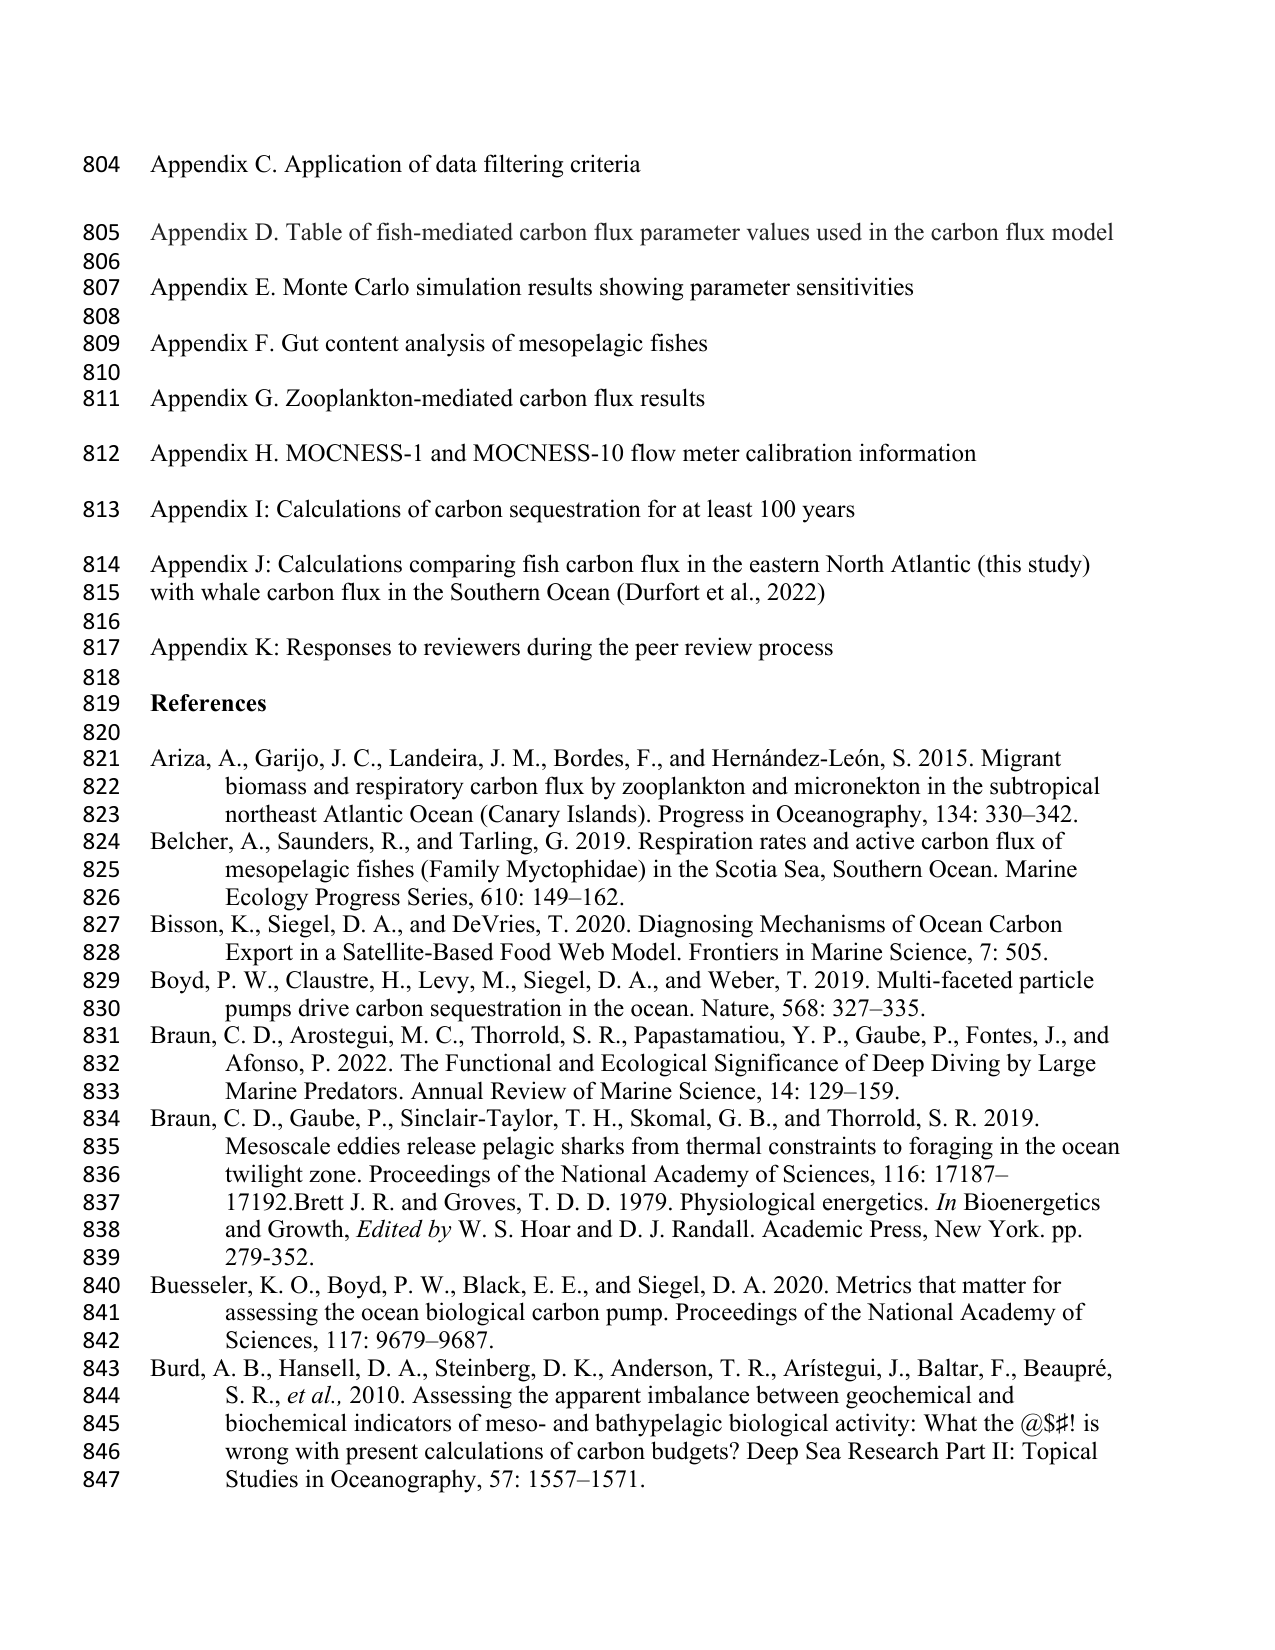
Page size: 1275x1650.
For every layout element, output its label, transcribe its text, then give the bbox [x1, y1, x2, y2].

text Appendix K: Responses to reviewers during the peer review process [150, 633, 1125, 661]
text Burd, A. B., Hansell, D. A., Steinberg, D. K., Anderson, T. R., Arístegui, J., Baltar, F., Beaupré, S. R., et al., 2010. Assessing the apparent imbalance between geochemical and biochemical indicators of meso- and bathypelagic biological activity: What the @$♯! is wrong with present calculations of carbon budgets? Deep Sea Research Part II: Topical Studies in Oceanography, 57: 1557–1571. [150, 1354, 1125, 1492]
text Appendix E. Monte Carlo simulation results showing parameter sensitivities [150, 273, 1125, 301]
text Bisson, K., Siegel, D. A., and DeVries, T. 2020. Diagnosing Mechanisms of Ocean Carbon Export in a Satellite-Based Food Web Model. Frontiers in Marine Science, 7: 505. [150, 911, 1125, 966]
text Appendix F. Gut content analysis of mesopelagic fishes [150, 329, 1125, 356]
text Appendix I: Calculations of carbon sequestration for at least 100 years [150, 495, 1125, 523]
text References [150, 689, 1125, 717]
text Appendix C. Application of data filtering criteria [150, 150, 1125, 178]
text Braun, C. D., Arostegui, M. C., Thorrold, S. R., Papastamatiou, Y. P., Gaube, P., Fontes, J., and Afonso, P. 2022. The Functional and Ecological Significance of Deep Diving by Large Marine Predators. Annual Review of Marine Science, 14: 129–159. [150, 1021, 1125, 1104]
text Ariza, A., Garijo, J. C., Landeira, J. M., Bordes, F., and Hernández-León, S. 2015. Migrant biomass and respiratory carbon flux by zooplankton and micronekton in the subtropical northeast Atlantic Ocean (Canary Islands). Progress in Oceanography, 134: 330–342. [150, 744, 1125, 827]
text Belcher, A., Saunders, R., and Tarling, G. 2019. Respiration rates and active carbon flux of mesopelagic fishes (Family Myctophidae) in the Scotia Sea, Southern Ocean. Marine Ecology Progress Series, 610: 149–162. [150, 827, 1125, 911]
text Buesseler, K. O., Boyd, P. W., Black, E. E., and Siegel, D. A. 2020. Metrics that matter for assessing the ocean biological carbon pump. Proceedings of the National Academy of Sciences, 117: 9679–9687. [150, 1271, 1125, 1354]
text Appendix J: Calculations comparing fish carbon flux in the eastern North Atlantic (this study) with whale carbon flux in the Southern Ocean (Durfort et al., 2022) [150, 550, 1125, 606]
text Boyd, P. W., Claustre, H., Levy, M., Siegel, D. A., and Weber, T. 2019. Multi-faceted particle pumps drive carbon sequestration in the ocean. Nature, 568: 327–335. [150, 966, 1125, 1021]
text Appendix G. Zooplankton-mediated carbon flux results [150, 384, 1125, 412]
text Appendix H. MOCNESS-1 and MOCNESS-10 flow meter calibration information [150, 439, 1125, 467]
text Appendix D. Table of fish-mediated carbon flux parameter values used in the carbon flux model [150, 218, 1125, 246]
text Braun, C. D., Gaube, P., Sinclair-Taylor, T. H., Skomal, G. B., and Thorrold, S. R. 2019. Mesoscale eddies release pelagic sharks from thermal constraints to foraging in the ocean twilight zone. Proceedings of the National Academy of Sciences, 116: 17187–17192.Brett J. R. and Groves, T. D. D. 1979. Physiological energetics. In Bioenergetics and Growth, Edited by W. S. Hoar and D. J. Randall. Academic Press, New York. pp. 279-352. [150, 1104, 1125, 1271]
